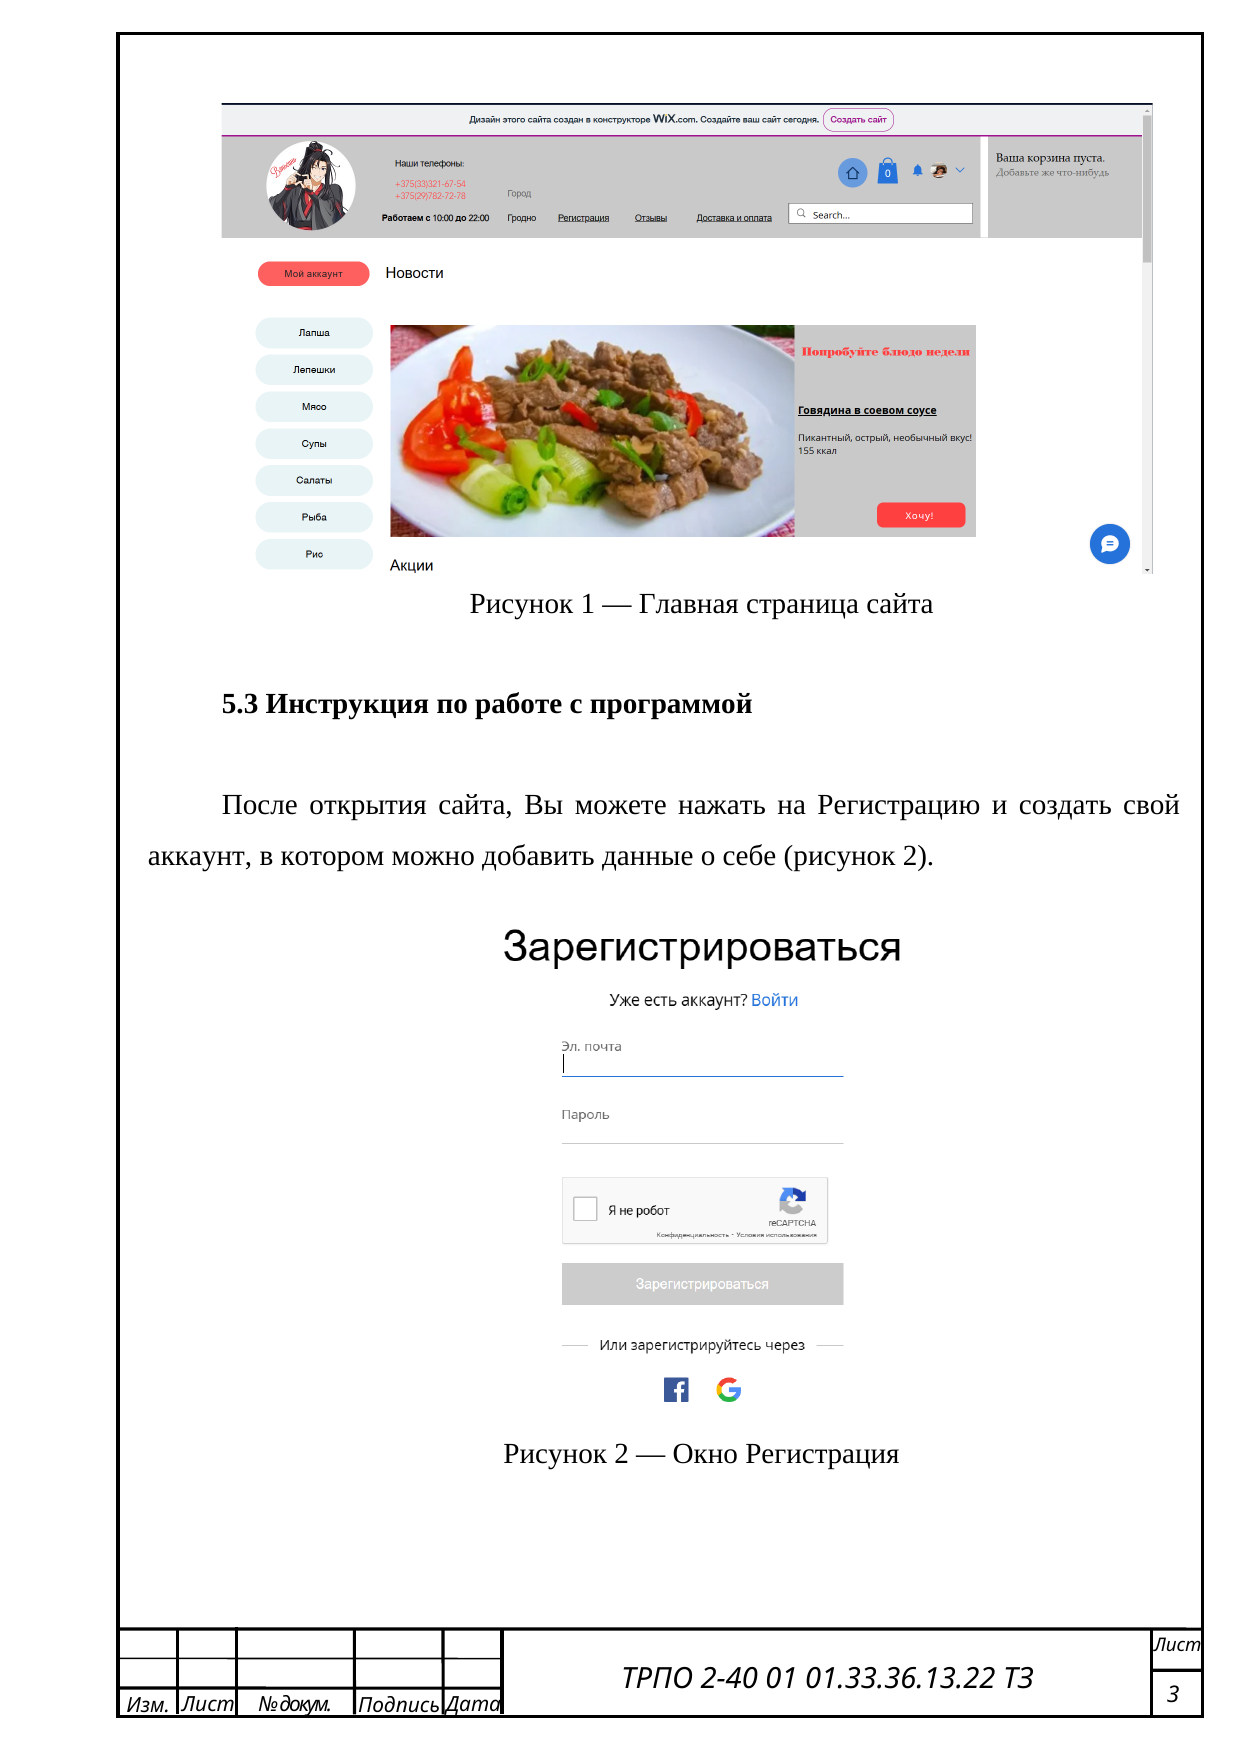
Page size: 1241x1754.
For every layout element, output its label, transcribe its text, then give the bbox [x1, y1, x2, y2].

text Рисунок 2 — Окно Регистрация [148, 1436, 1181, 1470]
text 5.3 Инструкция по работе с программой [148, 687, 1181, 720]
text После открытия сайта, Вы можете нажать на Регистрацию и создать свой аккаунт, в котором можно добавить данные о себе (рисунок 2). [148, 787, 1181, 871]
picture [436, 887, 967, 1425]
picture [221, 103, 1153, 574]
text Рисунок 1 — Главная страница сайта [148, 586, 1181, 619]
